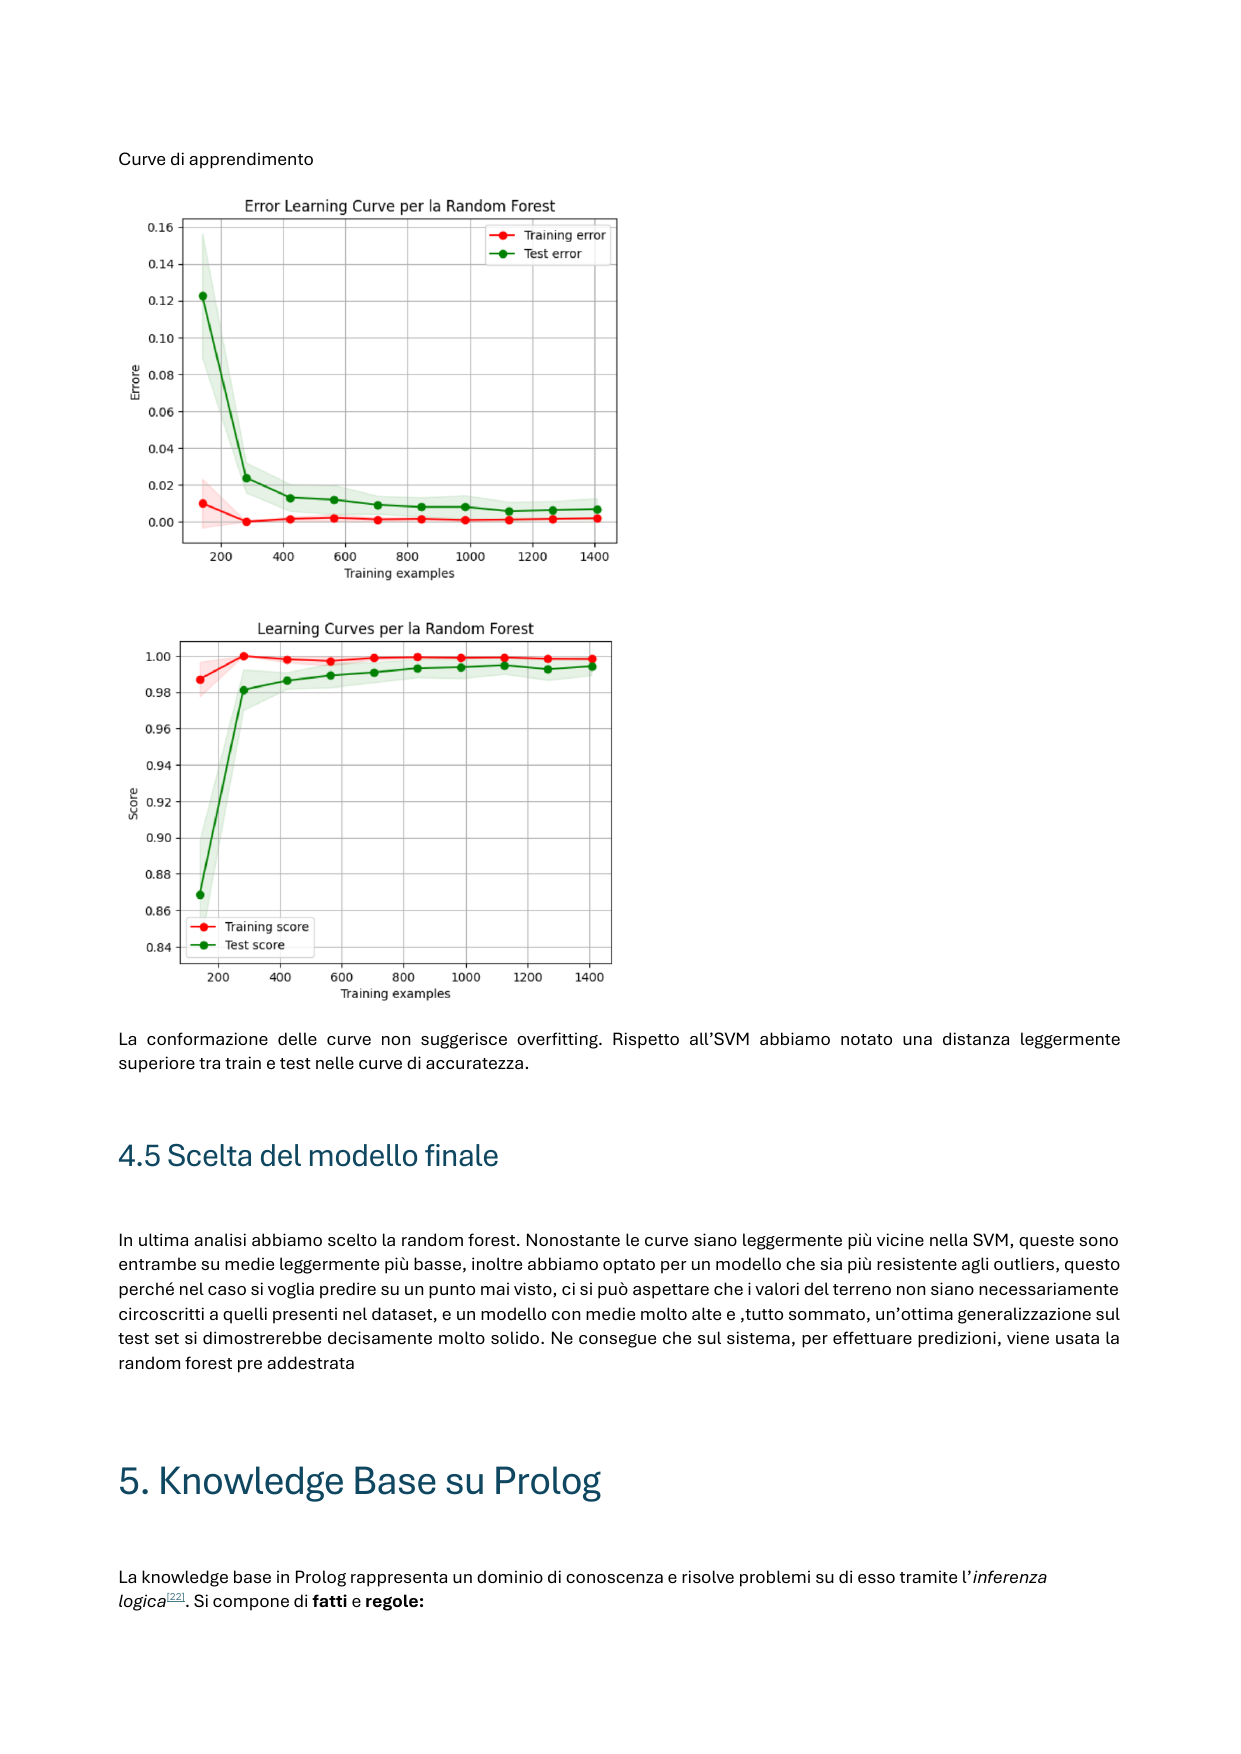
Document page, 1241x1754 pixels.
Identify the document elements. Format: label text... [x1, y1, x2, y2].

text La conformazione delle curve non suggerisce overfitting. Rispetto all’SVM abbiamo notato una distanza leggermente superiore tra train e test nelle curve di accuratezza. [118, 1027, 1122, 1075]
picture [118, 608, 665, 1009]
picture [118, 188, 643, 590]
text La knowledge base in Prolog rappresenta un dominio di conoscenza e risolve problemi su di esso tramite l’inferenza logica[22]. Si compone di fatti e regole: [118, 1566, 1122, 1613]
text In ultima analisi abbiamo scelto la random forest. Nonostante le curve siano leggermente più vicine nella SVM, queste sono entrambe su medie leggermente più basse, inoltre abbiamo optato per un modello che sia più resistente agli outliers, questo perché nel caso si voglia predire su un punto mai visto, ci si può aspettare che i valori del terreno non siano necessariamente circoscritti a quelli presenti nel dataset, e un modello con medie molto alte e ,tutto sommato, un’ottima generalizzazione sul test set si dimostrerebbe decisamente molto solido. Ne consegue che sul sistema, per effettuare predizioni, viene usata la random forest pre addestrata [118, 1228, 1122, 1375]
subtitle 5. Knowledge Base su Prolog [118, 1455, 1122, 1506]
text Curve di apprendimento [118, 148, 1122, 171]
subtitle 4.5 Scelta del modello finale [118, 1135, 1122, 1176]
